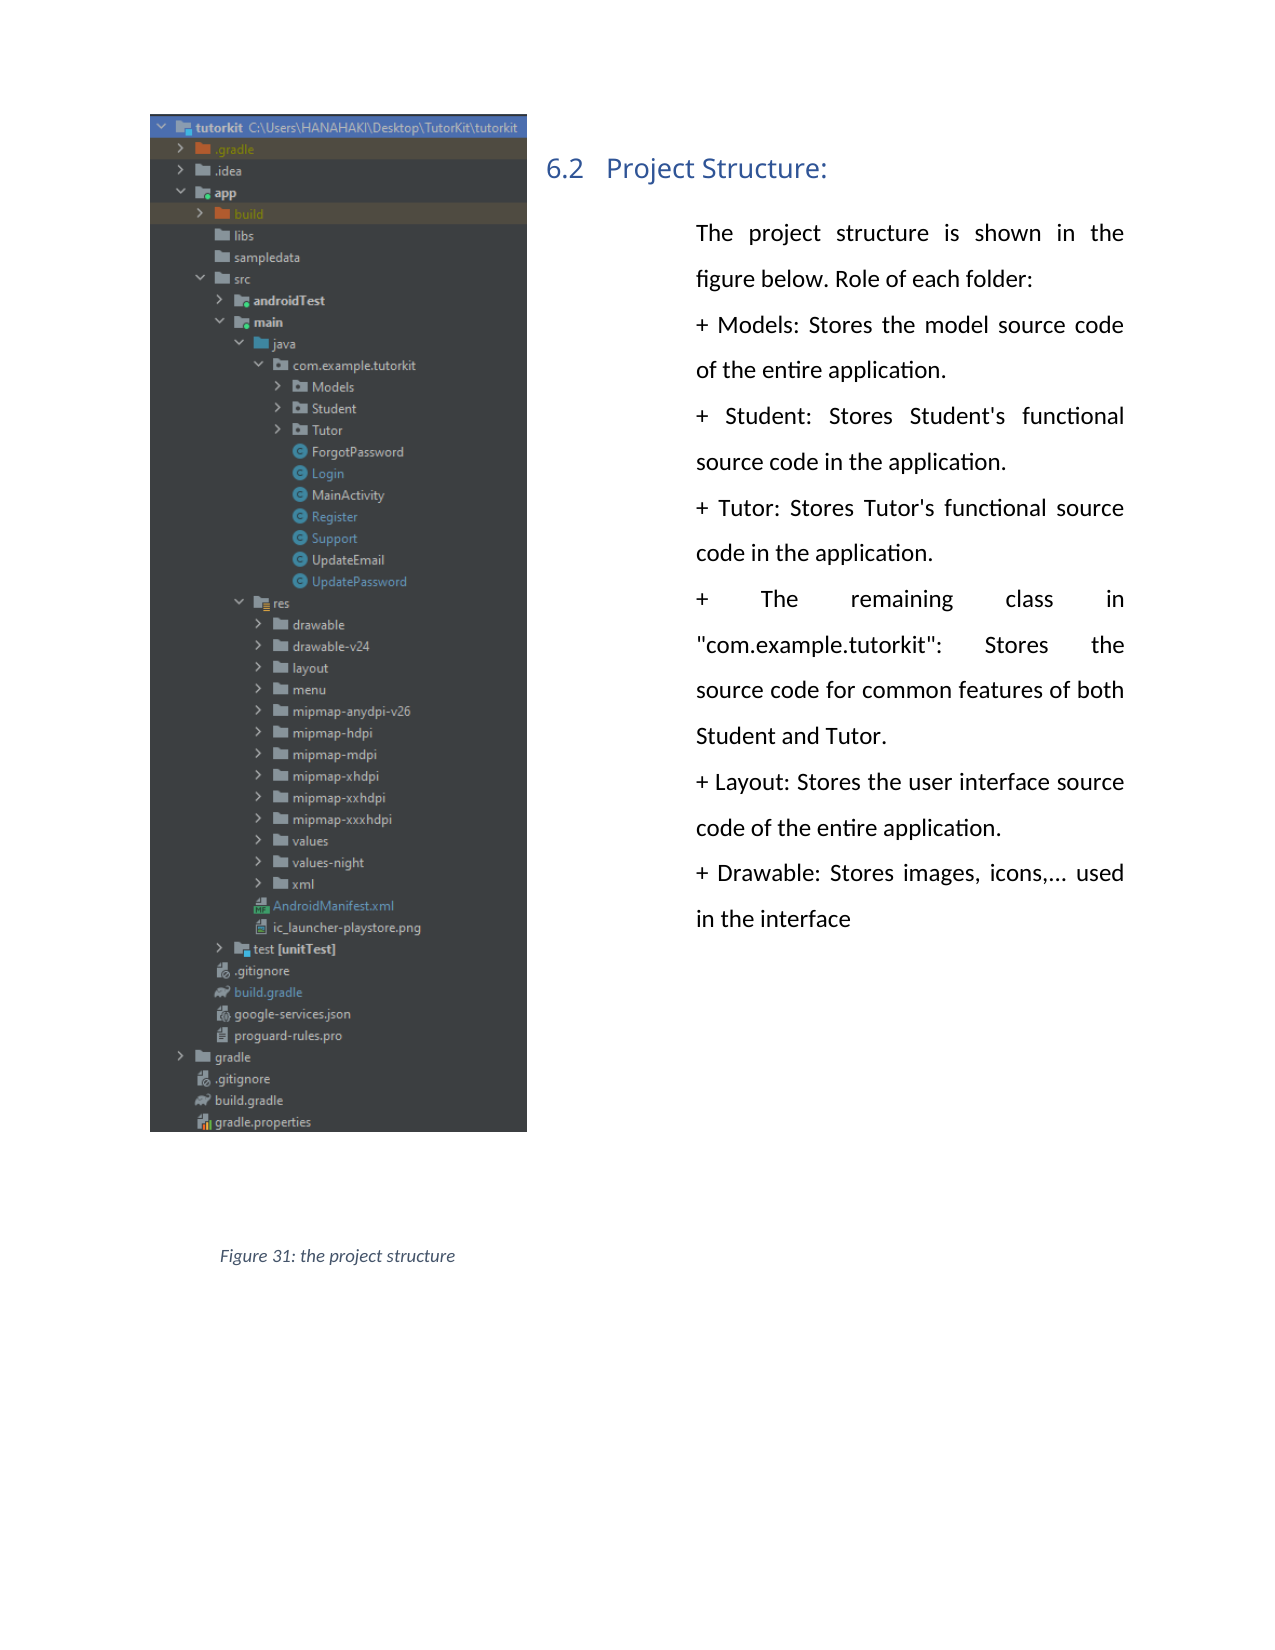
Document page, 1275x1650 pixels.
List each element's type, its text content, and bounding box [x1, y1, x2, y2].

list + Models: Stores the model source code of the entire application. [527, 309, 1125, 385]
subtitle Project Structure: [527, 150, 1125, 187]
list + Drawable: Stores images, icons,... used in the interface [527, 858, 1125, 934]
list + The remaining class in "com.example.tutorkit": Stores the source code for common features of both Student and Tutor. [527, 583, 1125, 751]
list + Student: Stores Student's functional source code in the application. [527, 400, 1125, 477]
list + Layout: Stores the user interface source code of the entire application. [527, 766, 1125, 842]
picture [150, 114, 527, 1132]
list The project structure is shown in the figure below. Role of each folder: [527, 217, 1125, 294]
list + Tutor: Stores Tutor's functional source code in the application. [527, 492, 1125, 568]
